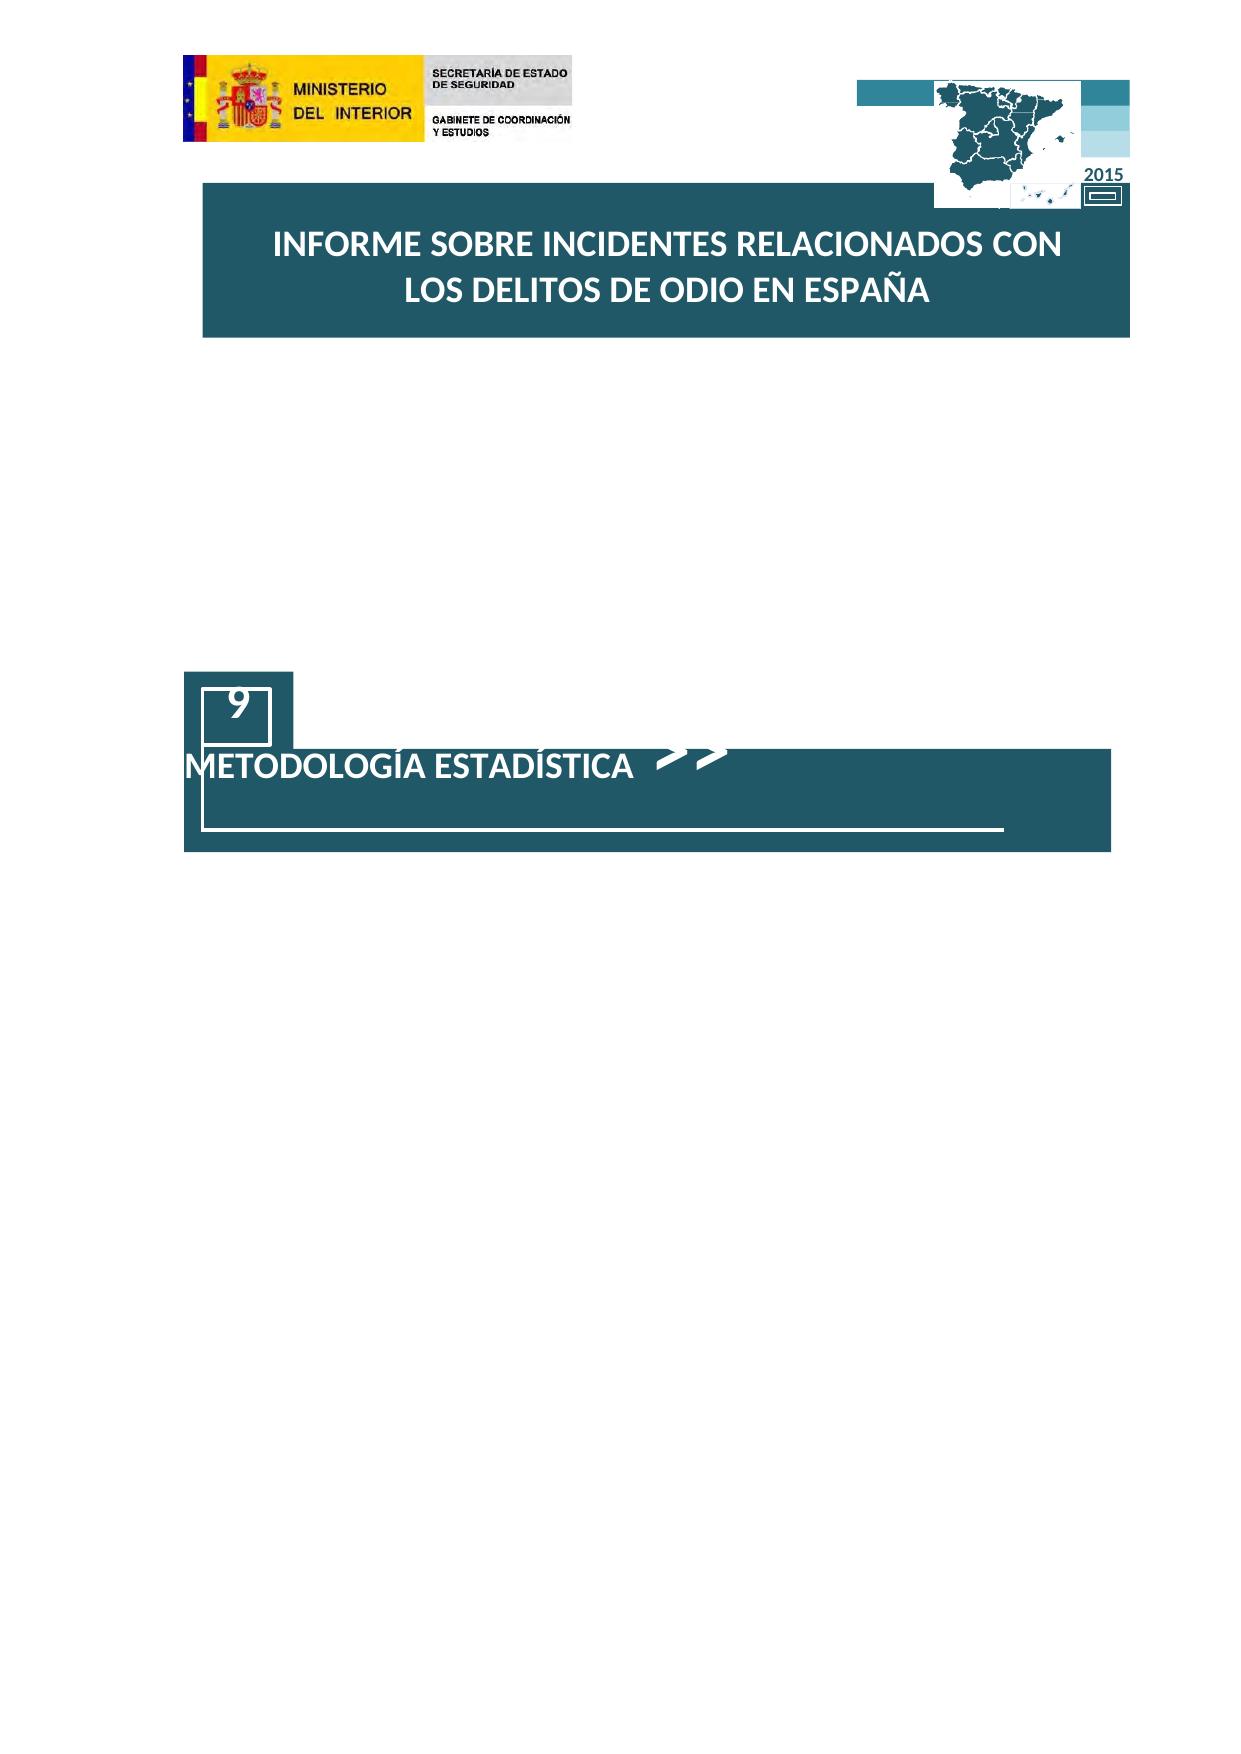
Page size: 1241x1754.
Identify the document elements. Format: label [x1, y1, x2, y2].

picture [934, 80, 1081, 209]
picture [183, 55, 573, 142]
